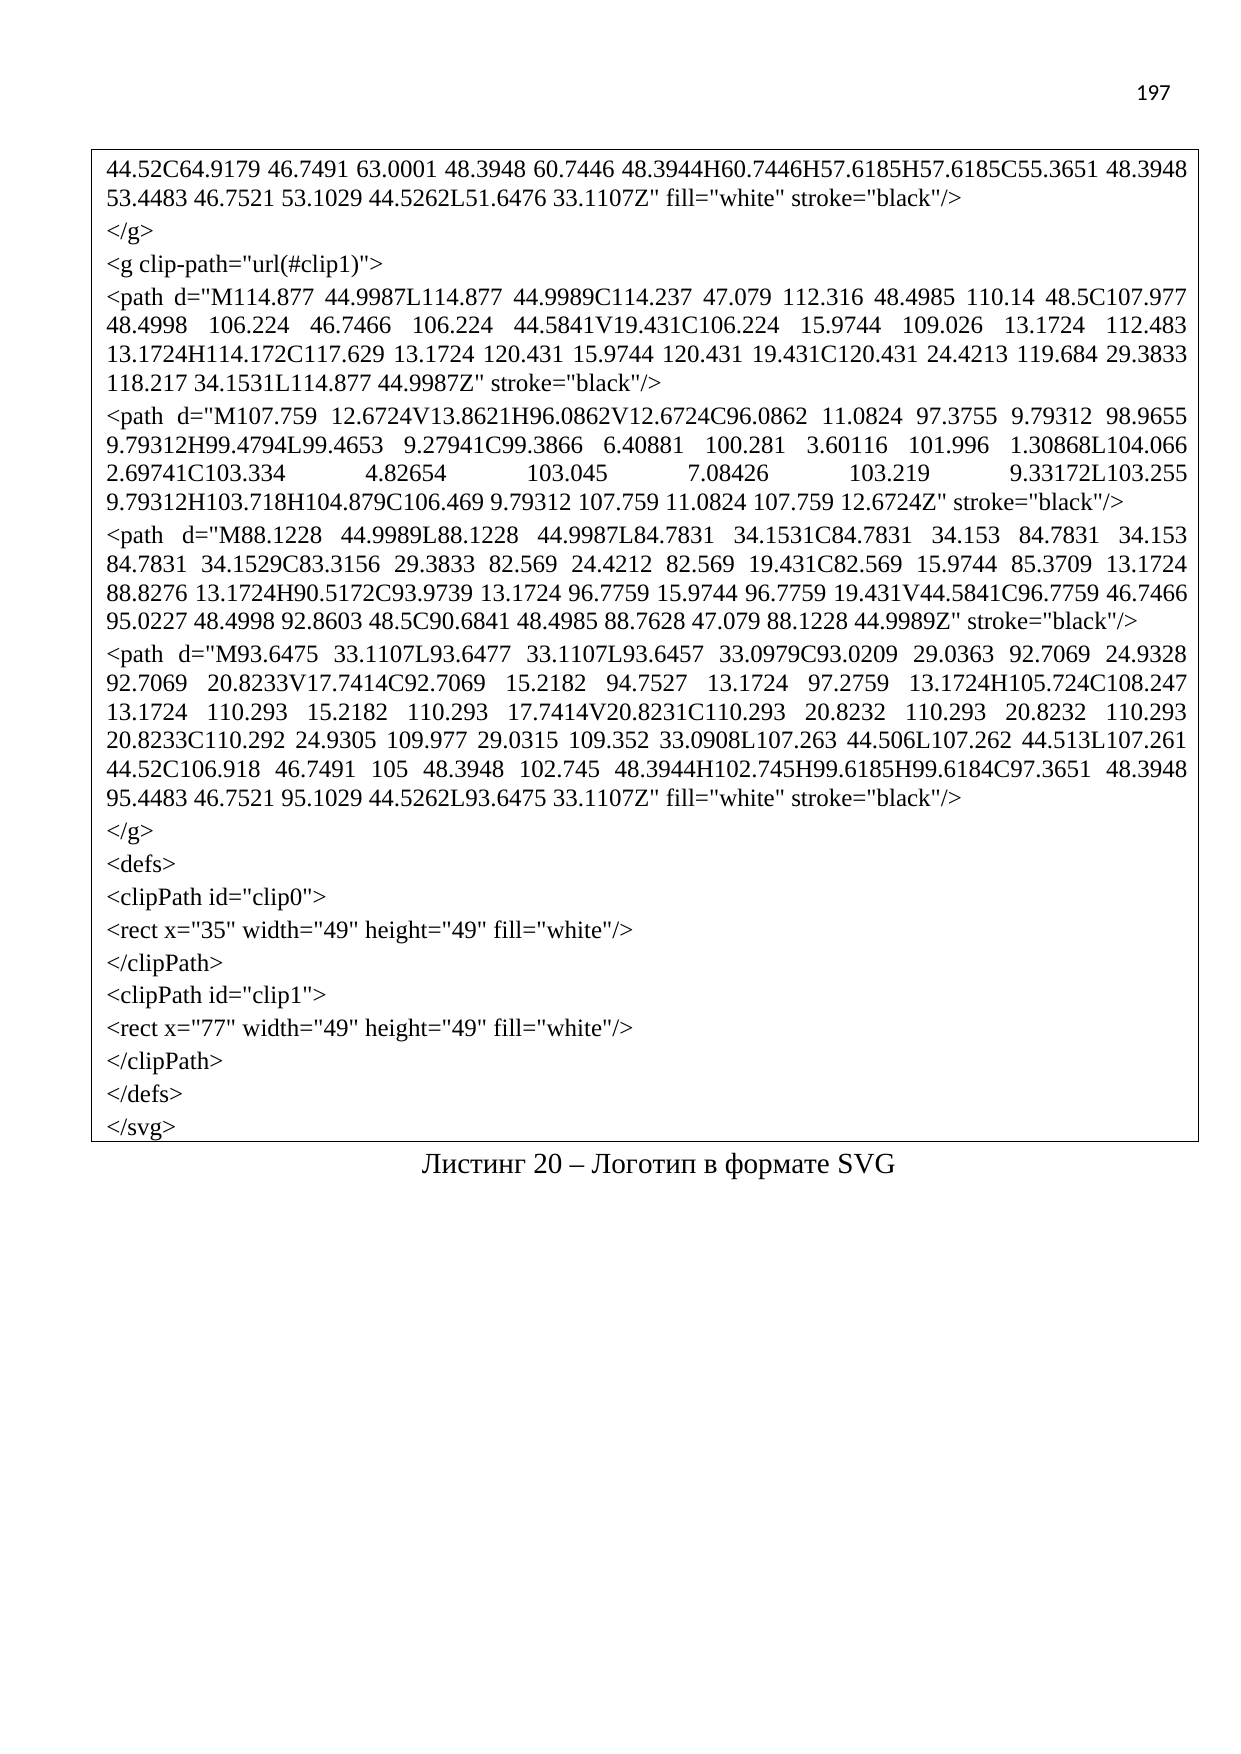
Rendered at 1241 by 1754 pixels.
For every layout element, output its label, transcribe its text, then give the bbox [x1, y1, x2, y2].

text Листинг 20 – Логотип в формате SVG [136, 1146, 1181, 1180]
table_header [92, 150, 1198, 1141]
